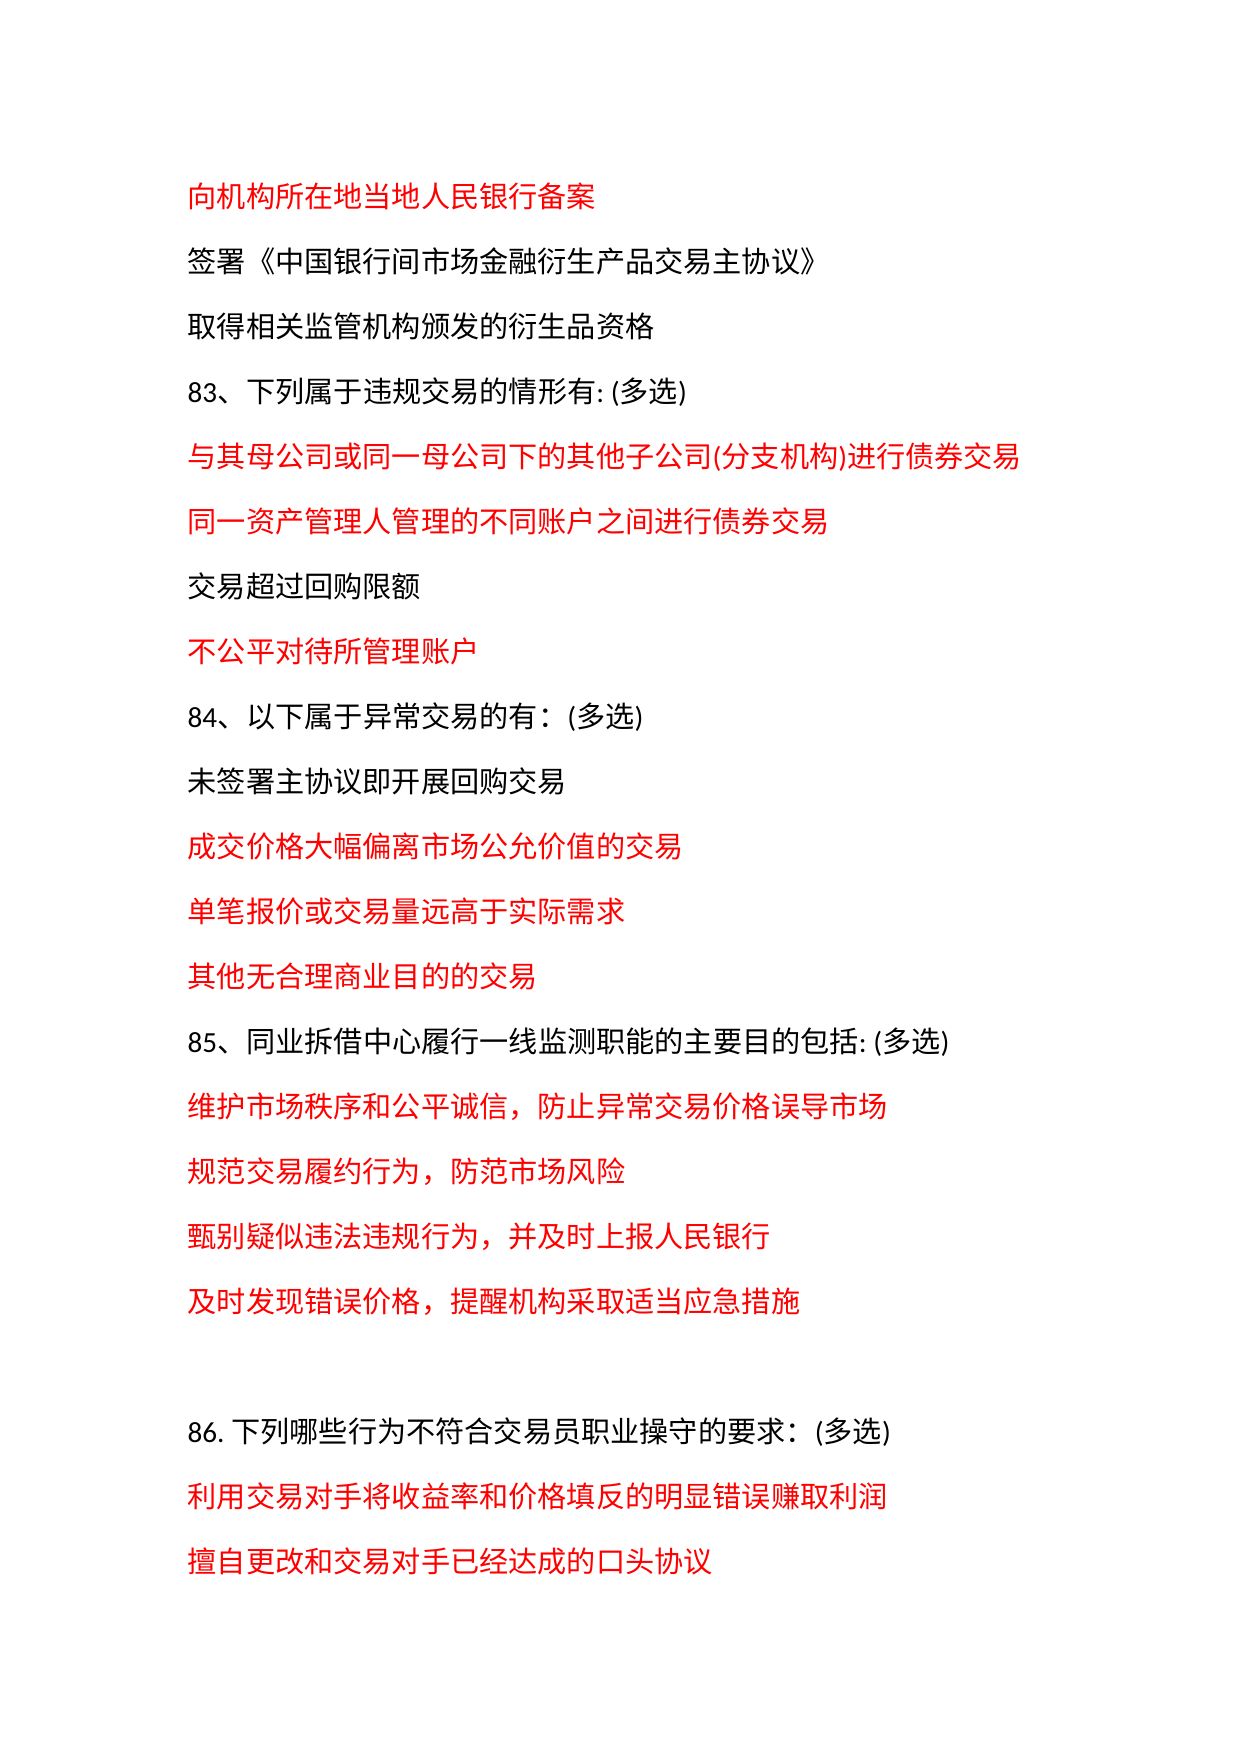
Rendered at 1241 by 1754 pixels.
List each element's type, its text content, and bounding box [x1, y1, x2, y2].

list 同业拆借中心履行一线监测职能的主要目的包括: (多选) [187, 1007, 1053, 1072]
list 下列哪些行为不符合交易员职业操守的要求：(多选) [187, 1397, 1053, 1462]
text 取得相关监管机构颁发的衍生品资格 [187, 292, 1053, 357]
text 不公平对待所管理账户 [187, 617, 1053, 682]
text 及时发现错误价格，提醒机构采取适当应急措施 [187, 1267, 1053, 1332]
text 与其母公司或同一母公司下的其他子公司(分支机构)进行债券交易 [187, 422, 1053, 487]
text 签署《中国银行间市场金融衍生产品交易主协议》 [187, 227, 1053, 292]
text 未签署主协议即开展回购交易 [187, 747, 1053, 812]
text 向机构所在地当地人民银行备案 [187, 162, 1053, 227]
text 擅自更改和交易对手已经达成的口头协议 [187, 1527, 1053, 1592]
text 83、下列属于违规交易的情形有: (多选) [187, 357, 1053, 422]
text 84、以下属于异常交易的有：(多选) [187, 682, 1053, 747]
text 成交价格大幅偏离市场公允价值的交易 [187, 812, 1053, 877]
text 其他无合理商业目的的交易 [187, 942, 1053, 1007]
text 同一资产管理人管理的不同账户之间进行债券交易 [187, 487, 1053, 552]
text 利用交易对手将收益率和价格填反的明显错误赚取利润 [187, 1462, 1053, 1527]
text 甄别疑似违法违规行为，并及时上报人民银行 [187, 1202, 1053, 1267]
text 维护市场秩序和公平诚信，防止异常交易价格误导市场 [187, 1072, 1053, 1137]
text 交易超过回购限额 [187, 552, 1053, 617]
text 单笔报价或交易量远高于实际需求 [187, 877, 1053, 942]
text 规范交易履约行为，防范市场风险 [187, 1137, 1053, 1202]
